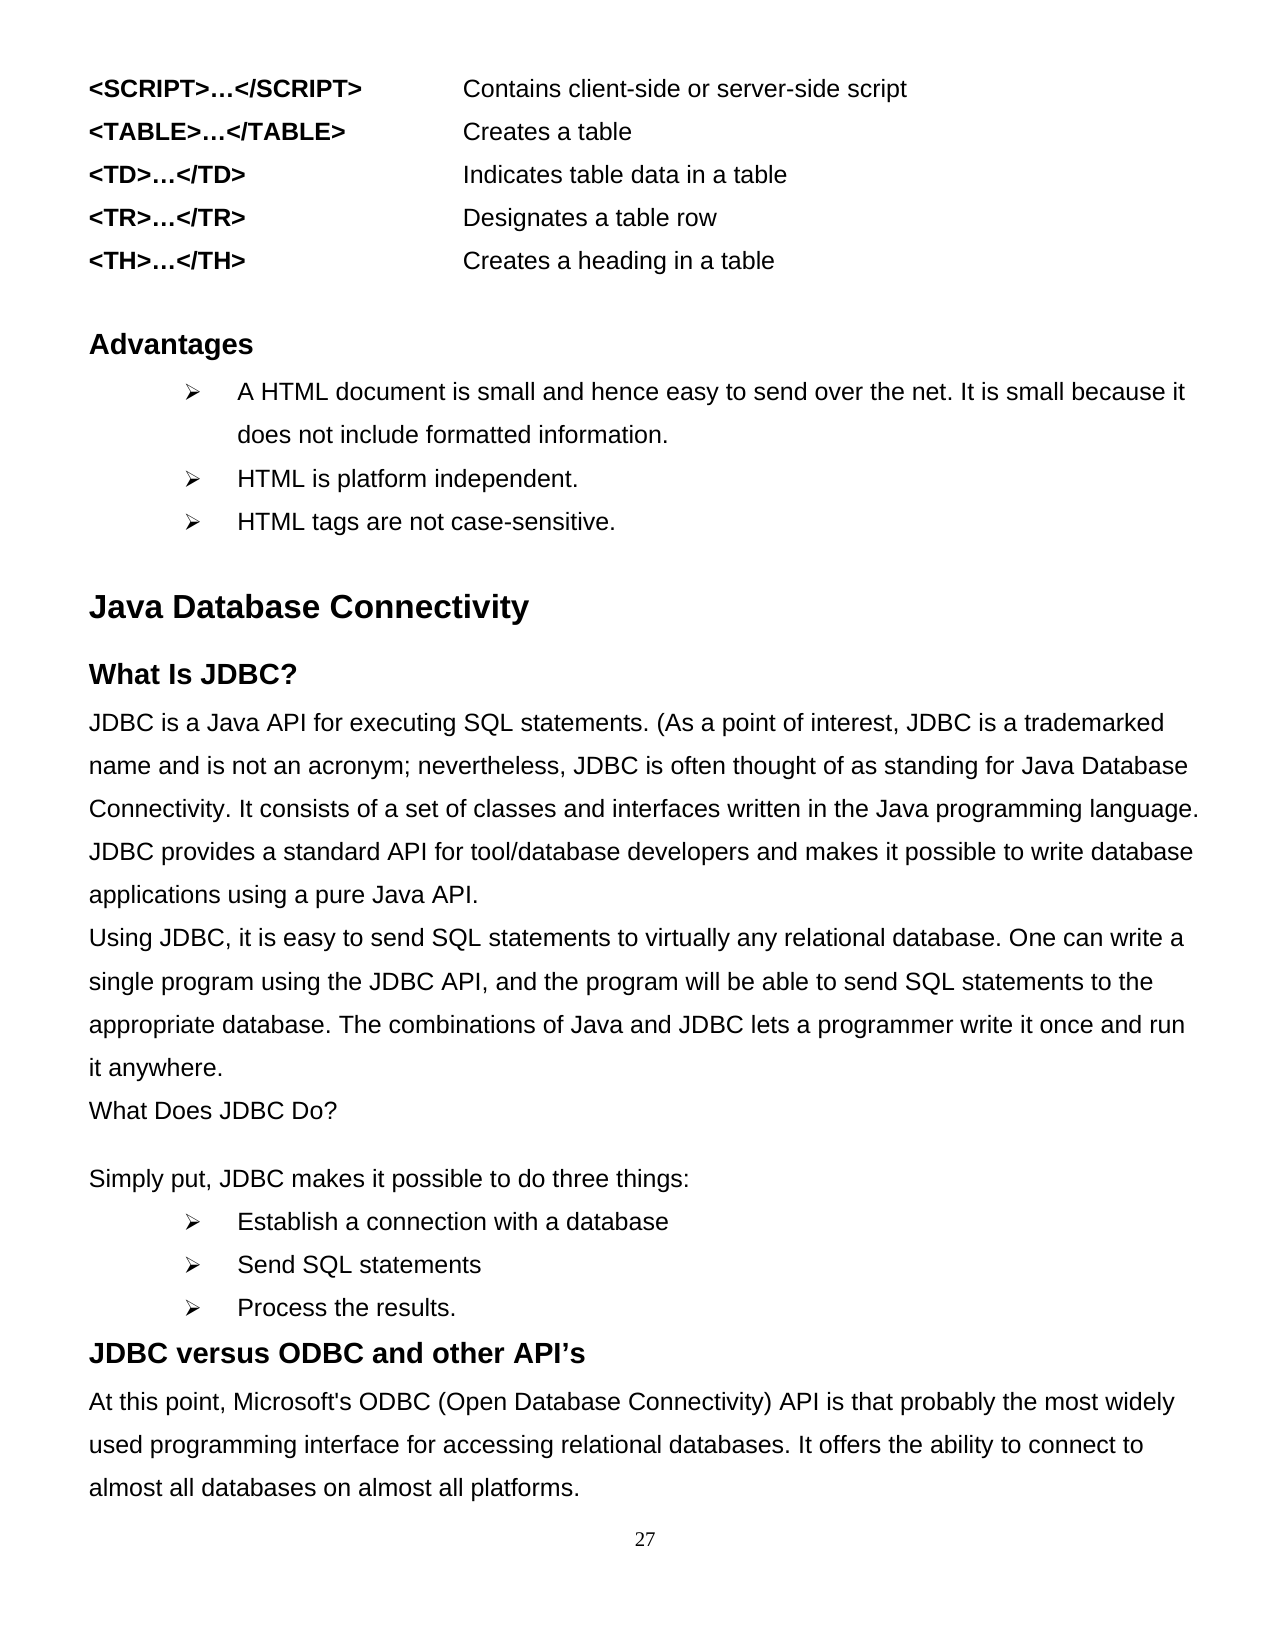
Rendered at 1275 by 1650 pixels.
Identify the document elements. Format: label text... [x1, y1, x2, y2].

text Simply put, JDBC makes it possible to do three things: [89, 1164, 1201, 1193]
text What Does JDBC Do? [89, 1096, 1201, 1124]
text <TABLE>…</TABLE> Creates a table [89, 117, 1201, 146]
text What Is JDBC? [89, 657, 1201, 691]
text JDBC is a Java API for executing SQL statements. (As a point of interest, JDBC is a trademarked name and is not an acronym; nevertheless, JDBC is often thought of as standing for Java Database Connectivity. It consists of a set of classes and interfaces written in the Java programming language. JDBC provides a standard API for tool/database developers and makes it possible to write database applications using a pure Java API. [89, 708, 1201, 909]
list HTML tags are not case-sensitive. [184, 507, 1201, 535]
text Using JDBC, it is easy to send SQL statements to virtually any relational database. One can write a single program using the JDBC API, and the program will be able to send SQL statements to the appropriate database. The combinations of Java and JDBC lets a programmer write it once and run it anywhere. [89, 923, 1201, 1081]
text Advantages [89, 327, 1201, 361]
list Process the results. [184, 1293, 1201, 1322]
text <TD>…</TD> Indicates table data in a table [89, 160, 1201, 189]
list Send SQL statements [184, 1250, 1201, 1279]
text At this point, Microsoft's ODBC (Open Database Connectivity) API is that probably the most widely used programming interface for accessing relational databases. It offers the ability to connect to almost all databases on almost all platforms. [89, 1387, 1201, 1502]
text <TH>…</TH> Creates a heading in a table [89, 246, 1201, 275]
text JDBC versus ODBC and other API’s [89, 1336, 1201, 1370]
text Java Database Connectivity [89, 587, 1201, 626]
list Establish a connection with a database [184, 1207, 1201, 1236]
list A HTML document is small and hence easy to send over the net. It is small because it does not include formatted information. [184, 377, 1201, 449]
text <TR>…</TR> Designates a table row [89, 203, 1201, 232]
list HTML is platform independent. [184, 463, 1201, 492]
text <SCRIPT>…</SCRIPT> Contains client-side or server-side script [89, 74, 1201, 103]
